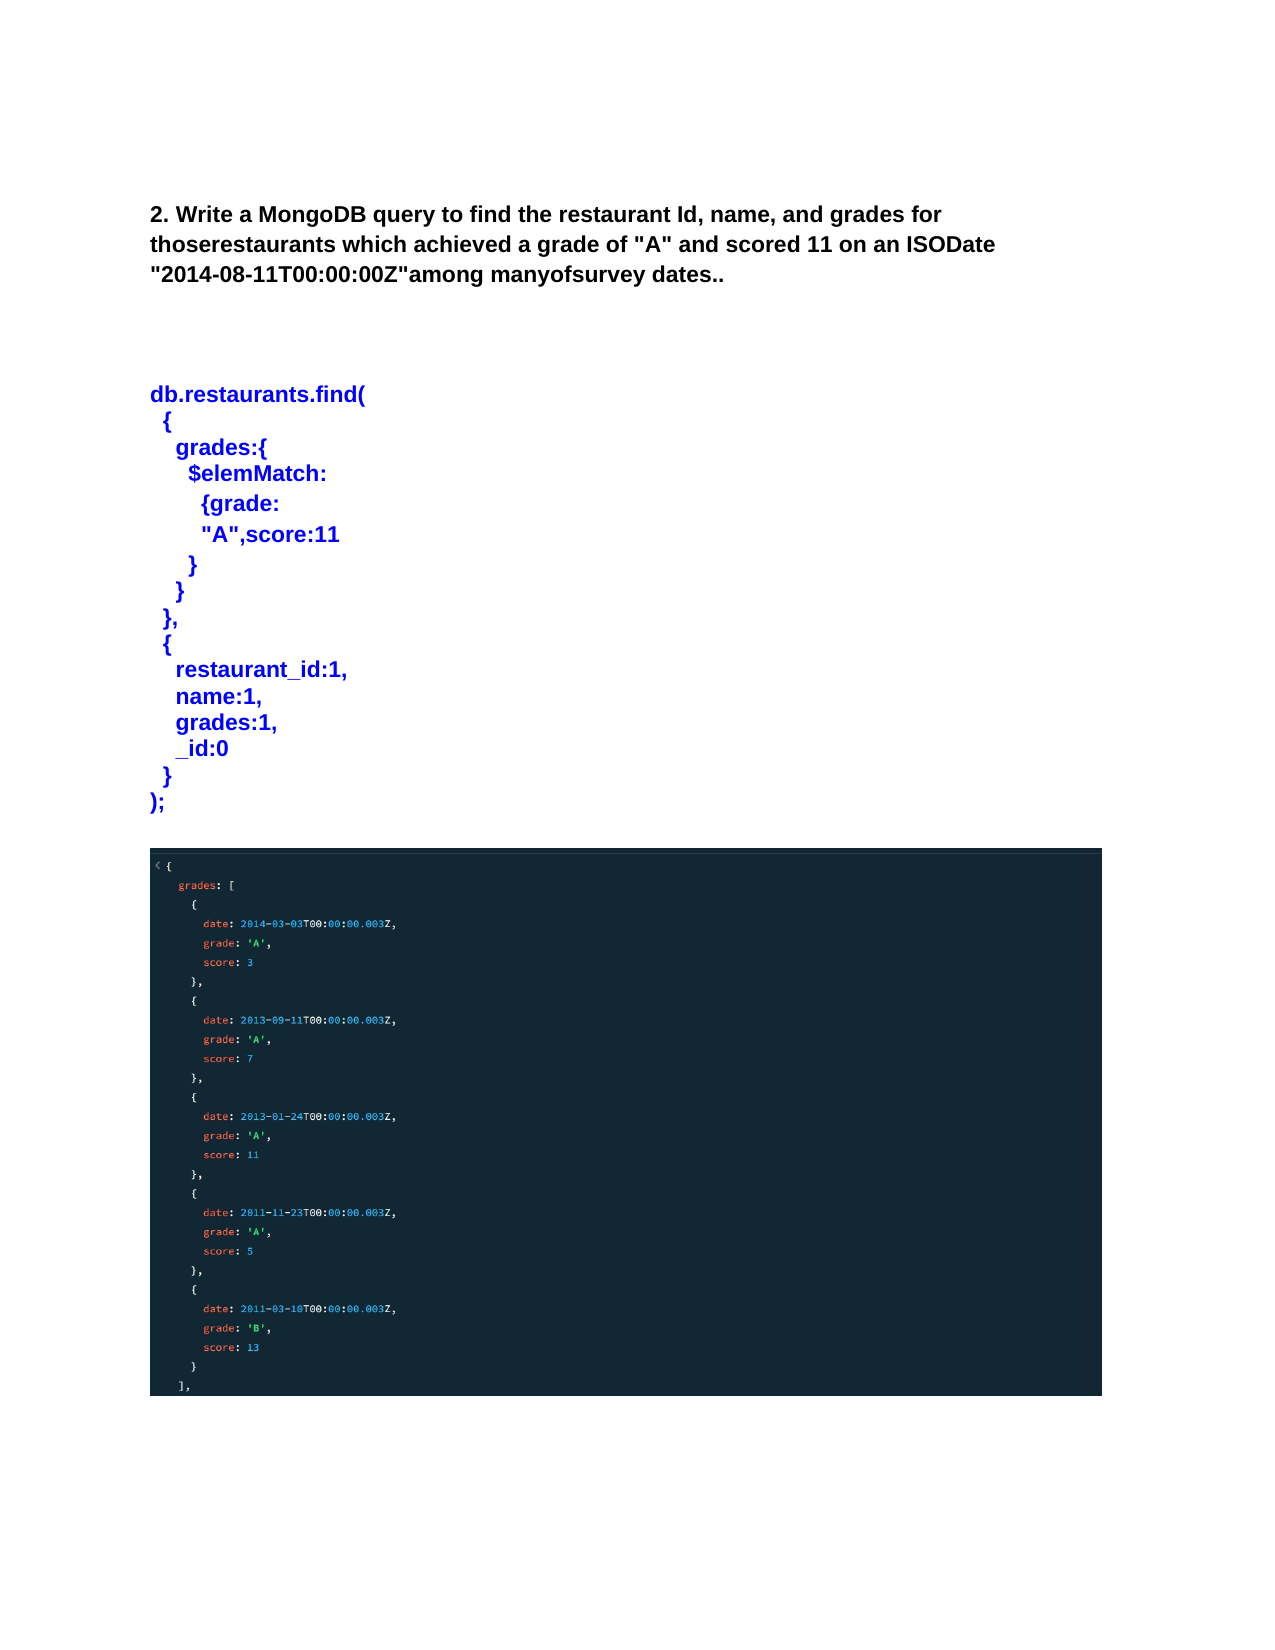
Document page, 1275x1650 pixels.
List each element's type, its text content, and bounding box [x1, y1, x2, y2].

list Write a MongoDB query to find the restaurant Id, name, and grades for thoserestaurants which achieved a grade of "A" and scored 11 on an ISODate "2014-08-11T00:00:00Z"among manyofsurvey dates.. [150, 201, 1044, 287]
text { [163, 630, 1210, 656]
text _id:0 [175, 735, 1210, 762]
text grades:{ [175, 434, 1210, 460]
text } [188, 551, 1210, 577]
text $elemMatch: {grade: "A",score:11 [188, 460, 344, 547]
text ); [150, 788, 1210, 814]
picture [150, 848, 1102, 1396]
text } [163, 762, 1210, 788]
text } [175, 577, 1210, 603]
text { [163, 407, 1210, 434]
text grades:1, [175, 709, 1210, 735]
text restaurant_id:1, [175, 656, 1210, 683]
text }, [163, 603, 1210, 630]
text name:1, [175, 683, 1210, 709]
text db.restaurants.find( [150, 381, 1210, 407]
